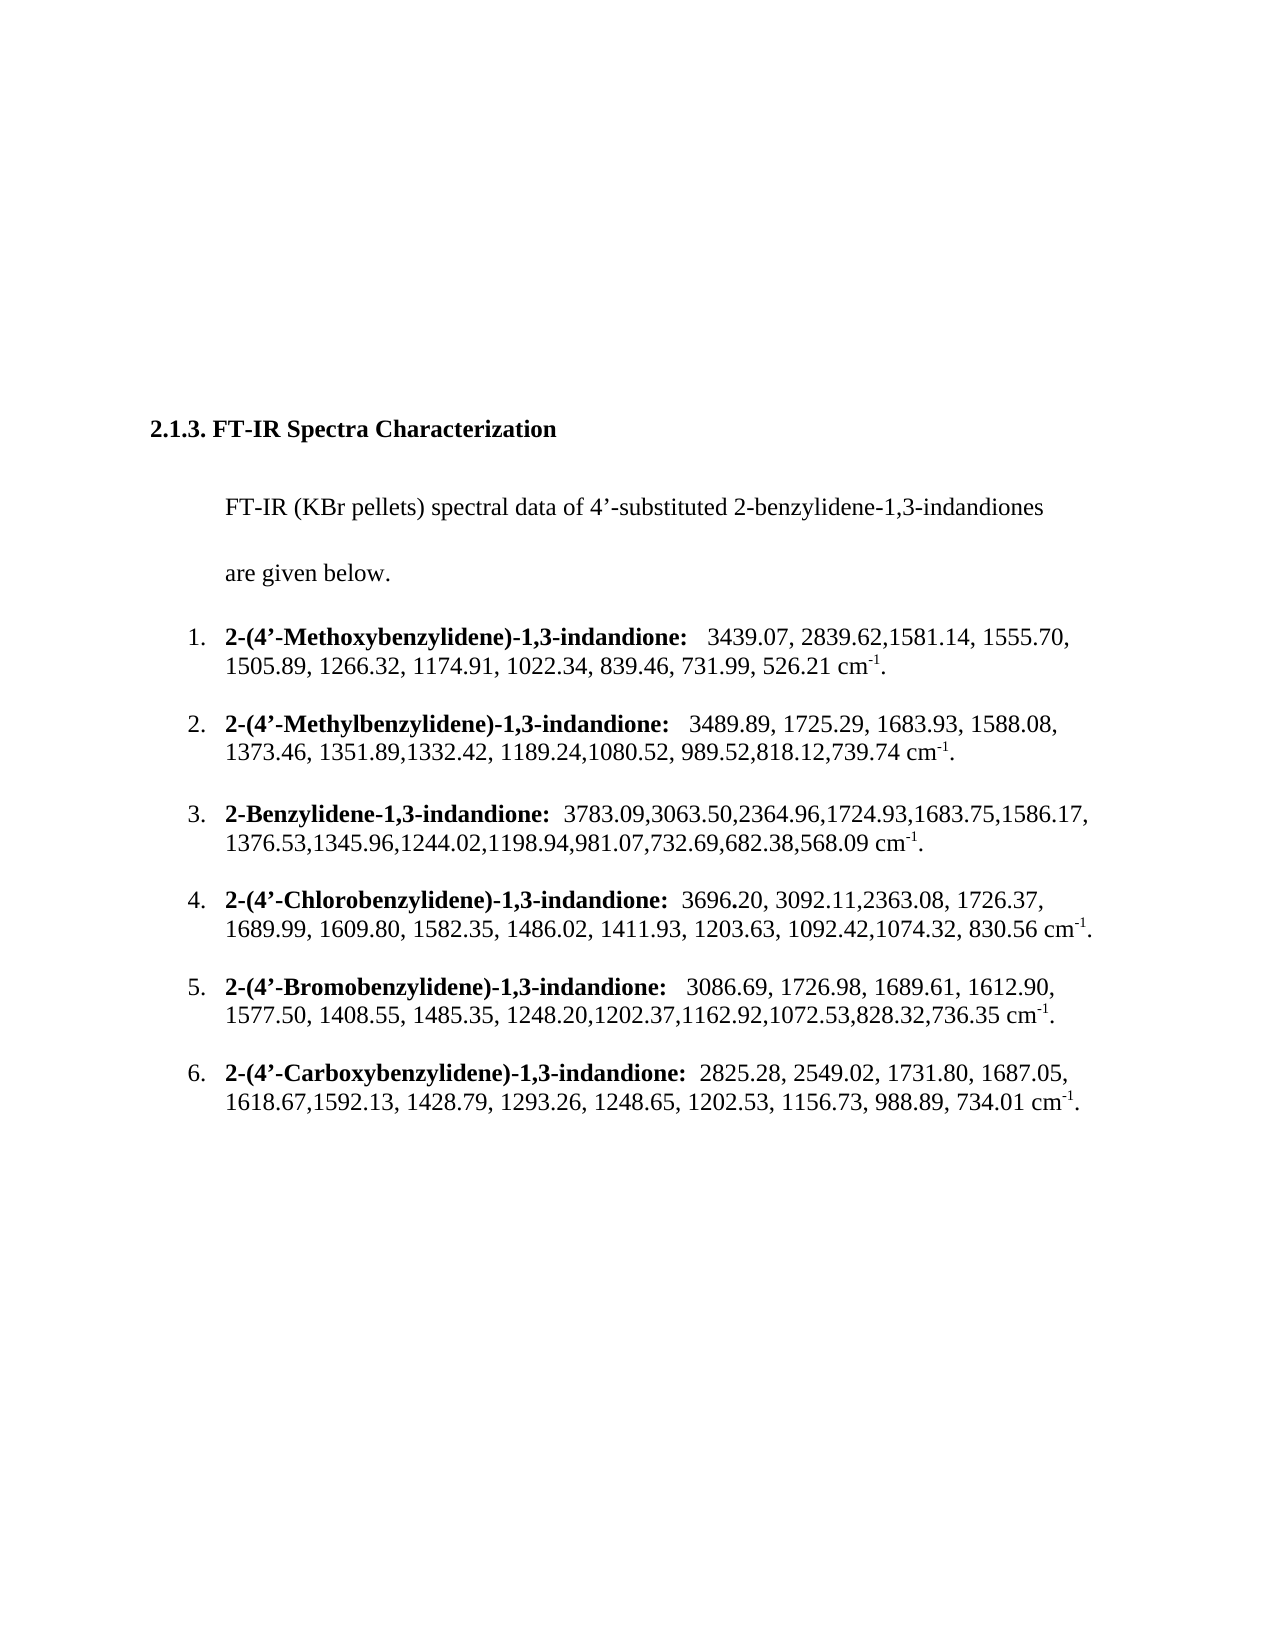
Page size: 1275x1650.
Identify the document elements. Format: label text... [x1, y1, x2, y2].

list 6. 2-(4’-Carboxybenzylidene)-1,3-indandione: 2825.28, 2549.02, 1731.80, 1687.05, [187, 1058, 1125, 1087]
text FT-IR (KBr pellets) spectral data of 4’-substituted 2-benzylidene-1,3-indandiones [150, 492, 1125, 521]
list 2-(4’-Methoxybenzylidene)-1,3-indandione: 3439.07, 2839.62,1581.14, 1555.70, 1505.89, 1266.32, 1174.91, 1022.34, 839.46, 731.99, 526.21 cm-1. [187, 622, 1125, 680]
list 1577.50, 1408.55, 1485.35, 1248.20,1202.37,1162.92,1072.53,828.32,736.35 cm-1. [187, 1000, 1125, 1029]
list 1689.99, 1609.80, 1582.35, 1486.02, 1411.93, 1203.63, 1092.42,1074.32, 830.56 cm-1. [187, 914, 1125, 943]
list 4. 2-(4’-Chlorobenzylidene)-1,3-indandione: 3696.20, 3092.11,2363.08, 1726.37, [187, 885, 1125, 914]
list 2-Benzylidene-1,3-indandione: 3783.09,3063.50,2364.96,1724.93,1683.75,1586.17, [187, 799, 1125, 828]
list 2-(4’-Methylbenzylidene)-1,3-indandione: 3489.89, 1725.29, 1683.93, 1588.08, 1373.46, 1351.89,1332.42, 1189.24,1080.52, 989.52,818.12,739.74 cm-1. [187, 709, 1125, 766]
list 1618.67,1592.13, 1428.79, 1293.26, 1248.65, 1202.53, 1156.73, 988.89, 734.01 cm-1. [187, 1087, 1125, 1115]
text are given below. [150, 558, 1125, 587]
list 1376.53,1345.96,1244.02,1198.94,981.07,732.69,682.38,568.09 cm-1. [187, 828, 1125, 857]
list 5. 2-(4’-Bromobenzylidene)-1,3-indandione: 3086.69, 1726.98, 1689.61, 1612.90, [187, 972, 1125, 1000]
text 2.1.3. FT-IR Spectra Characterization [150, 414, 1125, 442]
